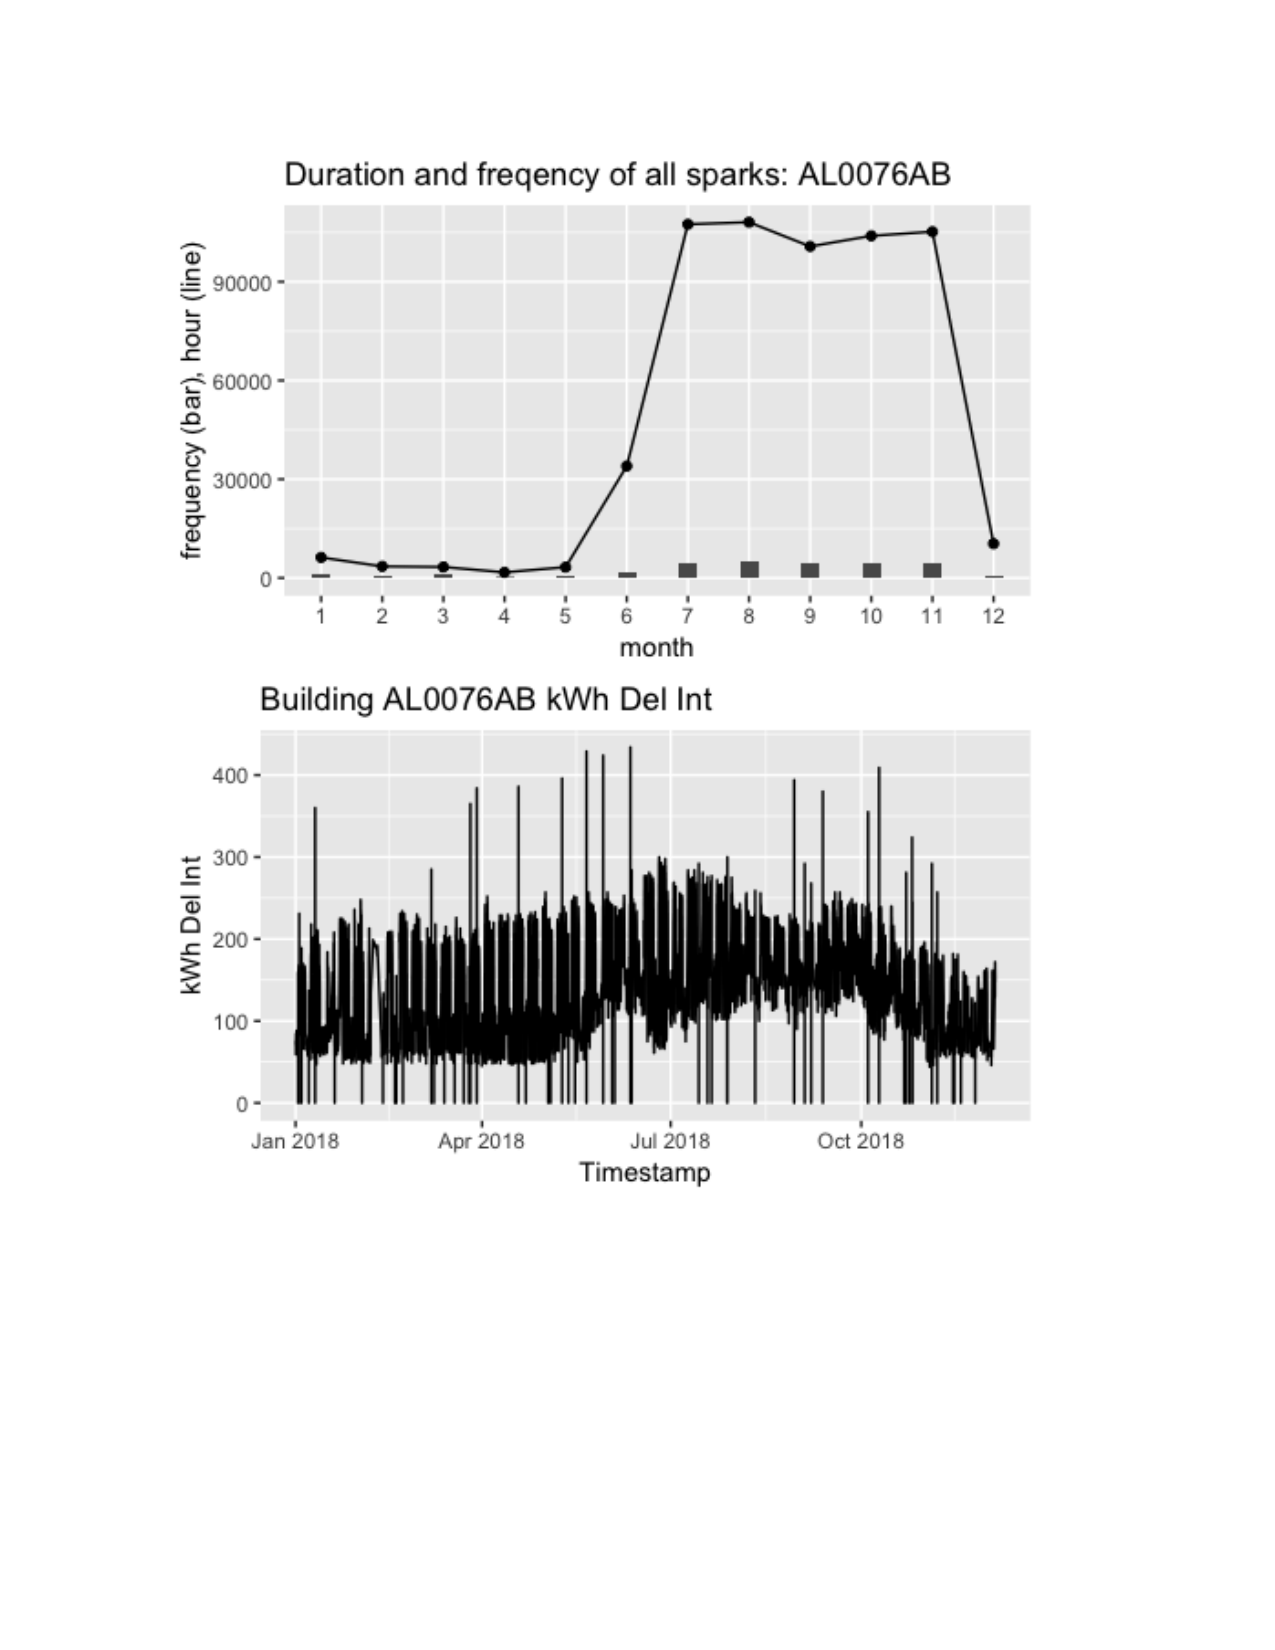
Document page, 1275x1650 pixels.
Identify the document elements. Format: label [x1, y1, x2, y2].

picture [168, 150, 1044, 1200]
